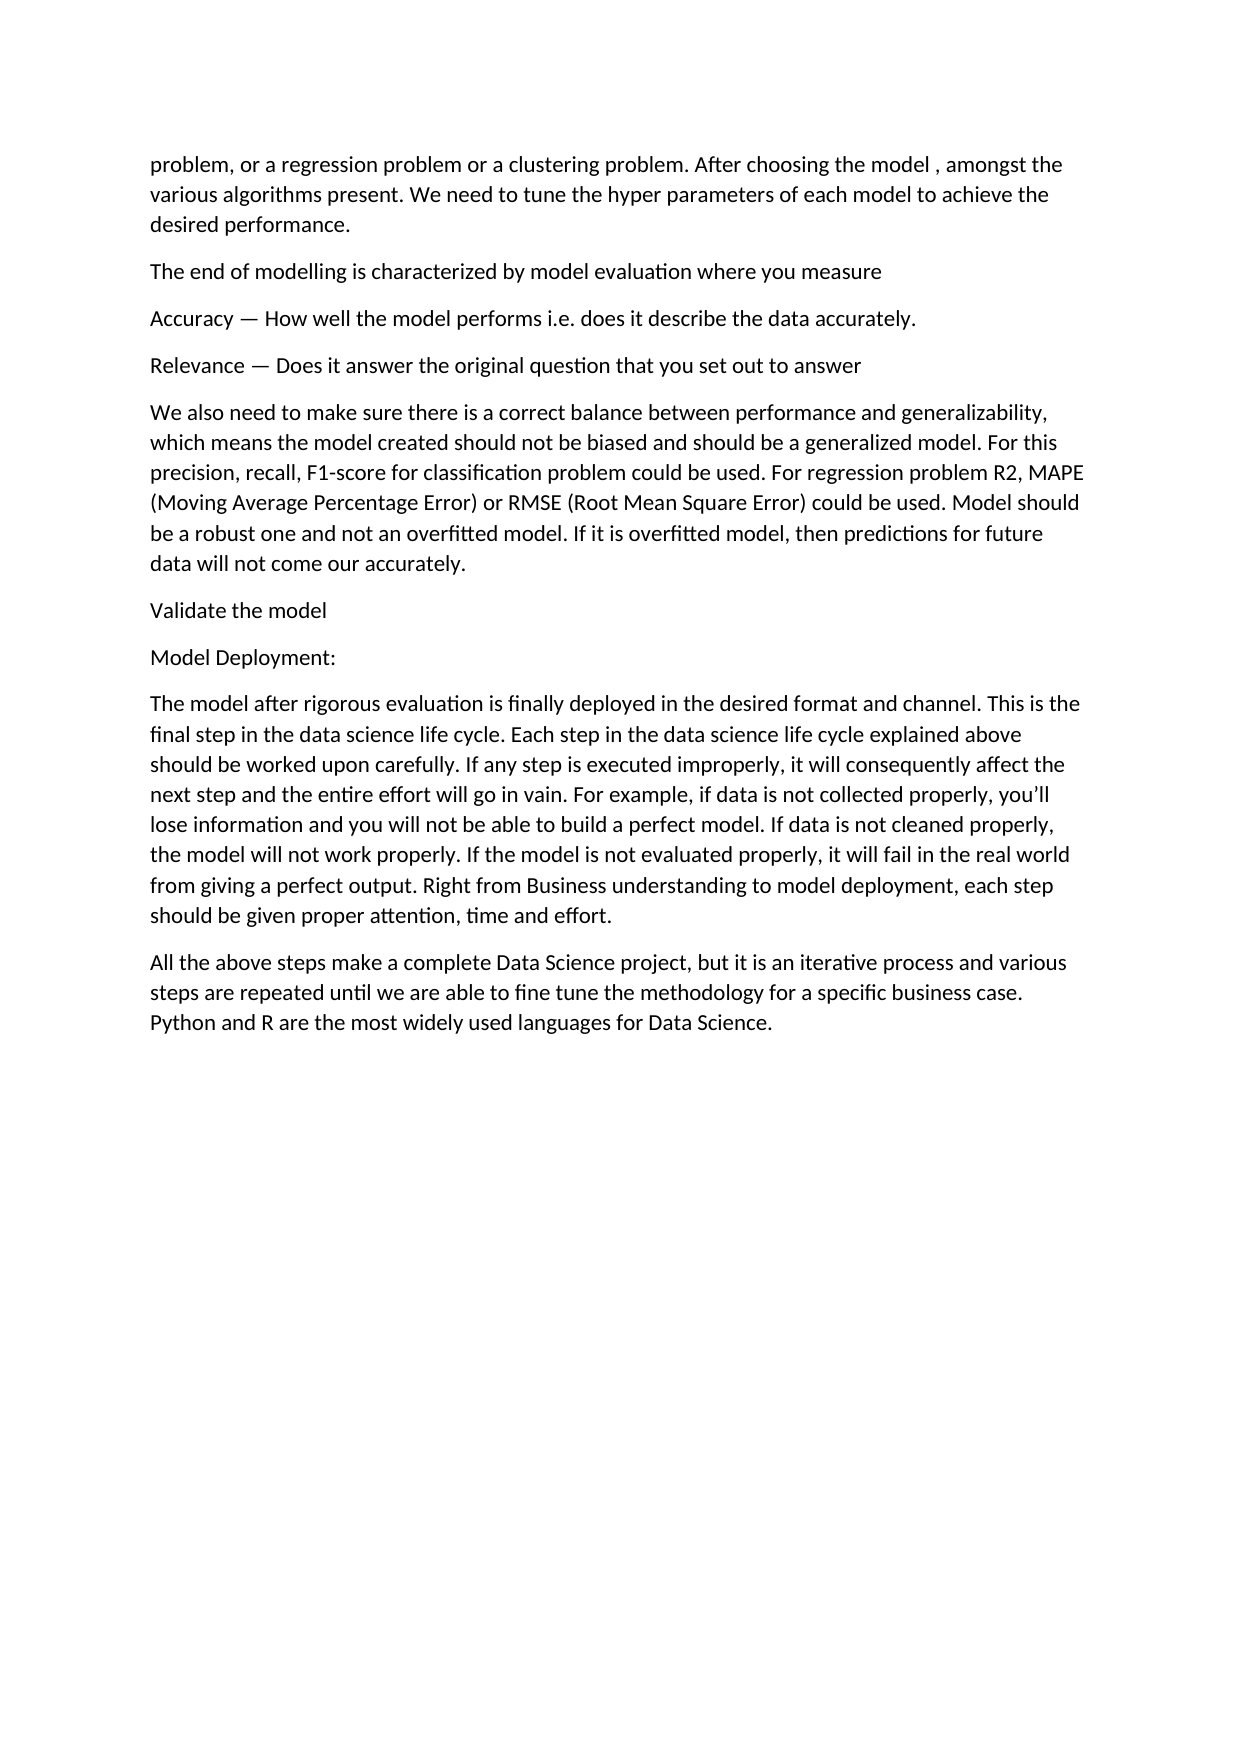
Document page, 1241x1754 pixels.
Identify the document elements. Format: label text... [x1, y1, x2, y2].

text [150, 150, 1090, 238]
text Model Deployment: [150, 643, 1090, 671]
text We also need to make sure there is a correct balance between performance and generalizability, which means the model created should not be biased and should be a generalized model. For this precision, recall, F1-score for classification problem could be used. For regression problem R2, MAPE (Moving Average Percentage Error) or RMSE (Root Mean Square Error) could be used. Model should be a robust one and not an overfitted model. If it is overfitted model, then predictions for future data will not come our accurately. [150, 398, 1090, 577]
text Accuracy — How well the model performs i.e. does it describe the data accurately. [150, 304, 1090, 332]
text All the above steps make a complete Data Science project, but it is an iterative process and various steps are repeated until we are able to fine tune the methodology for a specific business case. Python and R are the most widely used languages for Data Science. [150, 948, 1090, 1036]
text The end of modelling is characterized by model evaluation where you measure [150, 257, 1090, 285]
text Relevance — Does it answer the original question that you set out to answer [150, 351, 1090, 379]
text Validate the model [150, 596, 1090, 624]
text The model after rigorous evaluation is finally deployed in the desired format and channel. This is the final step in the data science life cycle. Each step in the data science life cycle explained above should be worked upon carefully. If any step is executed improperly, it will consequently affect the next step and the entire effort will go in vain. For example, if data is not collected properly, you’ll lose information and you will not be able to build a perfect model. If data is not cleaned properly, the model will not work properly. If the model is not evaluated properly, it will fail in the real world from giving a perfect output. Right from Business understanding to model deployment, each step should be given proper attention, time and effort. [150, 689, 1090, 929]
